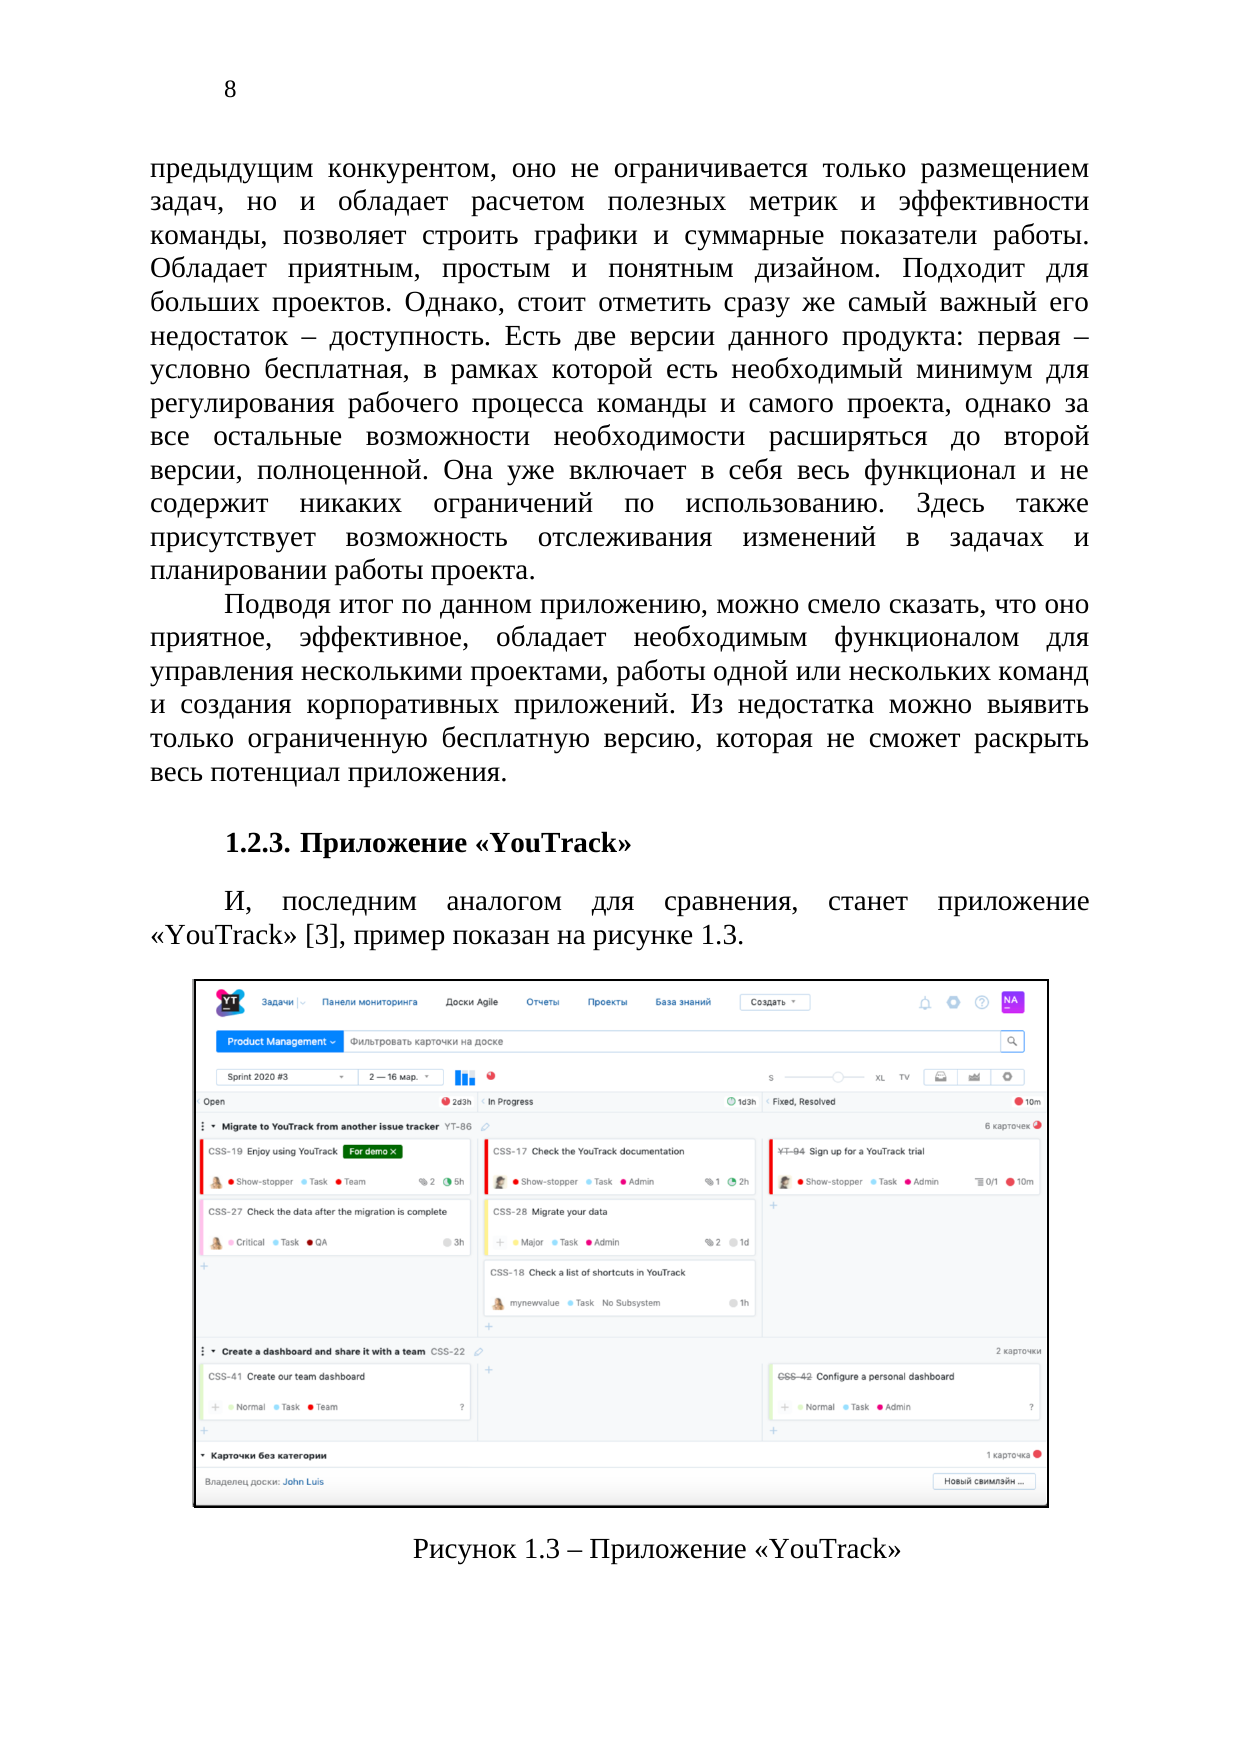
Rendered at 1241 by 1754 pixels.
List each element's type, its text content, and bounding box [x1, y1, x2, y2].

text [150, 150, 1090, 586]
text Рисунок 1.3 – Приложение «YouTrack» [150, 1532, 1090, 1565]
picture [196, 981, 1047, 1506]
text И, последним аналогом для сравнения, станет приложение «YouTrack» [3], пример показан на рисунке 1.3. [150, 883, 1090, 950]
list Приложение «YouTrack» [225, 825, 1090, 858]
text Подводя итог по данном приложению, можно смело сказать, что оно приятное, эффективное, обладает необходимым функционалом для управления несколькими проектами, работы одной или нескольких команд и создания корпоративных приложений. Из недостатка можно выявить только ограниченную бесплатную версию, которая не сможет раскрыть весь потенциал приложения. [150, 586, 1090, 787]
